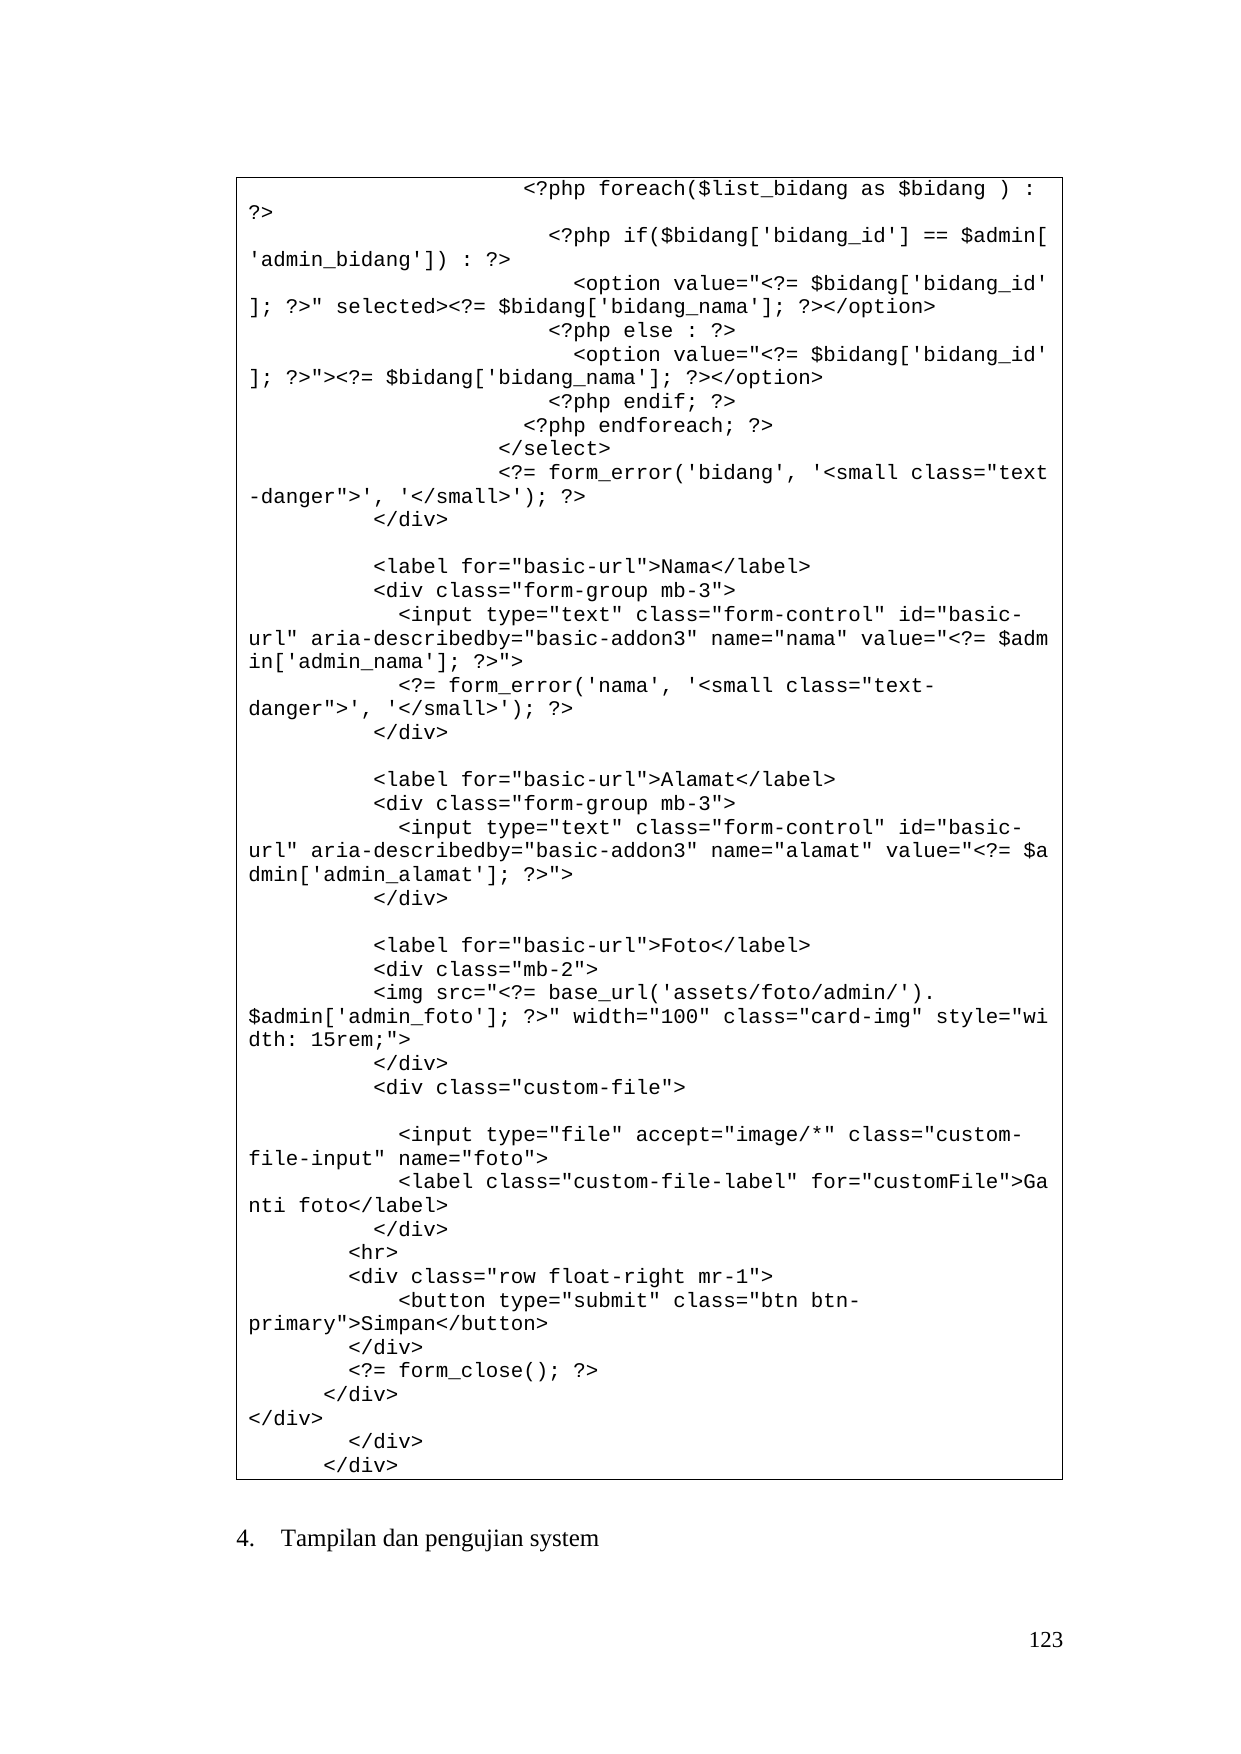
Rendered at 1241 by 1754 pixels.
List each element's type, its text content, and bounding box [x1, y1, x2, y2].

list Tampilan dan pengujian system [236, 1523, 1063, 1552]
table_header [237, 178, 1062, 1479]
